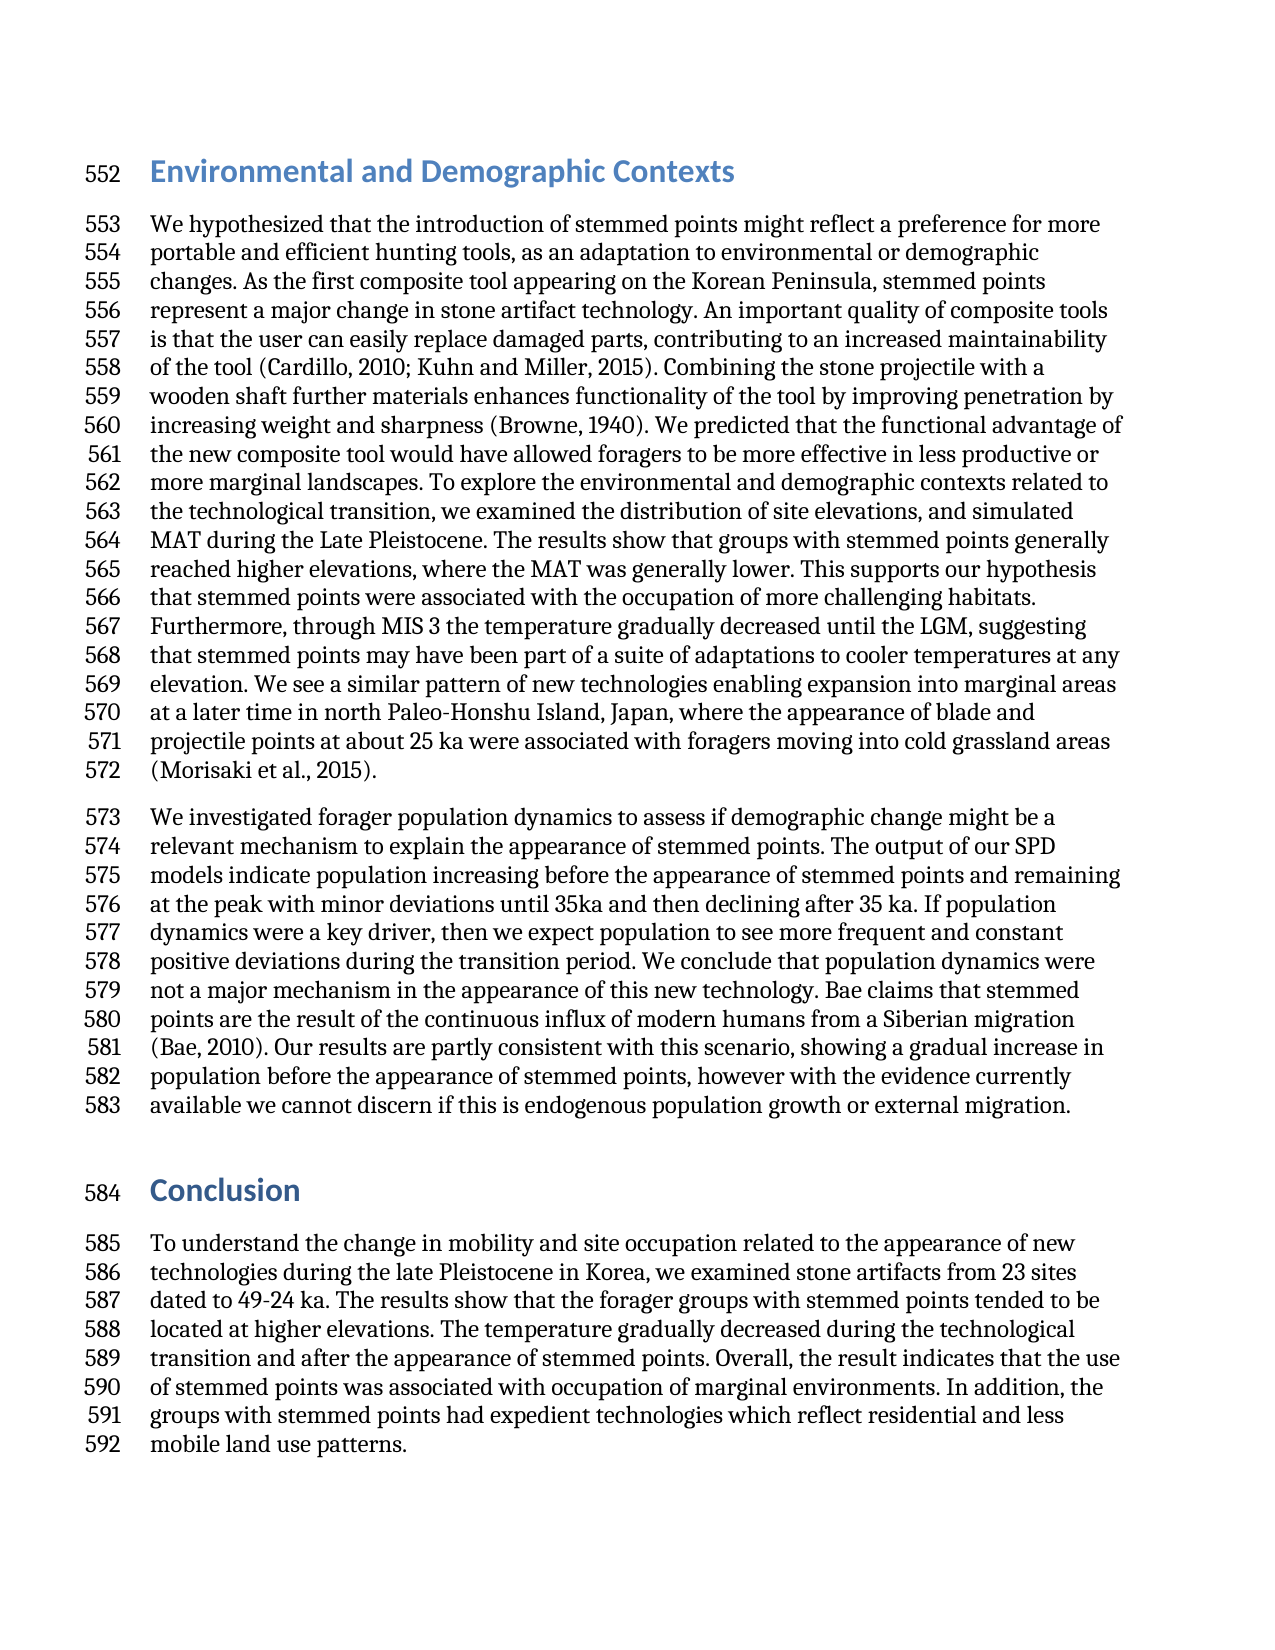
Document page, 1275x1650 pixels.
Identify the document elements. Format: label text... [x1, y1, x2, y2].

subtitle Environmental and Demographic Contexts [150, 150, 1125, 191]
subtitle Conclusion [150, 1169, 1125, 1210]
text We hypothesized that the introduction of stemmed points might reflect a preference for more portable and efficient hunting tools, as an adaptation to environmental or demographic changes. As the first composite tool appearing on the Korean Peninsula, stemmed points represent a major change in stone artifact technology. An important quality of composite tools is that the user can easily replace damaged parts, contributing to an increased maintainability of the tool (Cardillo, 2010; Kuhn and Miller, 2015). Combining the stone projectile with a wooden shaft further materials enhances functionality of the tool by improving penetration by increasing weight and sharpness (Browne, 1940). We predicted that the functional advantage of the new composite tool would have allowed foragers to be more effective in less productive or more marginal landscapes. To explore the environmental and demographic contexts related to the technological transition, we examined the distribution of site elevations, and simulated MAT during the Late Pleistocene. The results show that groups with stemmed points generally reached higher elevations, where the MAT was generally lower. This supports our hypothesis that stemmed points were associated with the occupation of more challenging habitats. Furthermore, through MIS 3 the temperature gradually decreased until the LGM, suggesting that stemmed points may have been part of a suite of adaptations to cooler temperatures at any elevation. We see a similar pattern of new technologies enabling expansion into marginal areas at a later time in north Paleo-Honshu Island, Japan, where the appearance of blade and projectile points at about 25 ka were associated with foragers moving into cold grassland areas (Morisaki et al., 2015). [150, 209, 1125, 784]
text We investigated forager population dynamics to assess if demographic change might be a relevant mechanism to explain the appearance of stemmed points. The output of our SPD models indicate population increasing before the appearance of stemmed points and remaining at the peak with minor deviations until 35ka and then declining after 35 ka. If population dynamics were a key driver, then we expect population to see more frequent and constant positive deviations during the transition period. We conclude that population dynamics were not a major mechanism in the appearance of this new technology. Bae claims that stemmed points are the result of the continuous influx of modern humans from a Siberian migration (Bae, 2010). Our results are partly consistent with this scenario, showing a gradual increase in population before the appearance of stemmed points, however with the evidence currently available we cannot discern if this is endogenous population growth or external migration. [150, 803, 1125, 1119]
text To understand the change in mobility and site occupation related to the appearance of new technologies during the late Pleistocene in Korea, we examined stone artifacts from 23 sites dated to 49-24 ka. The results show that the forager groups with stemmed points tended to be located at higher elevations. The temperature gradually decreased during the technological transition and after the appearance of stemmed points. Overall, the result indicates that the use of stemmed points was associated with occupation of marginal environments. In addition, the groups with stemmed points had expedient technologies which reflect residential and less mobile land use patterns. [150, 1229, 1125, 1459]
